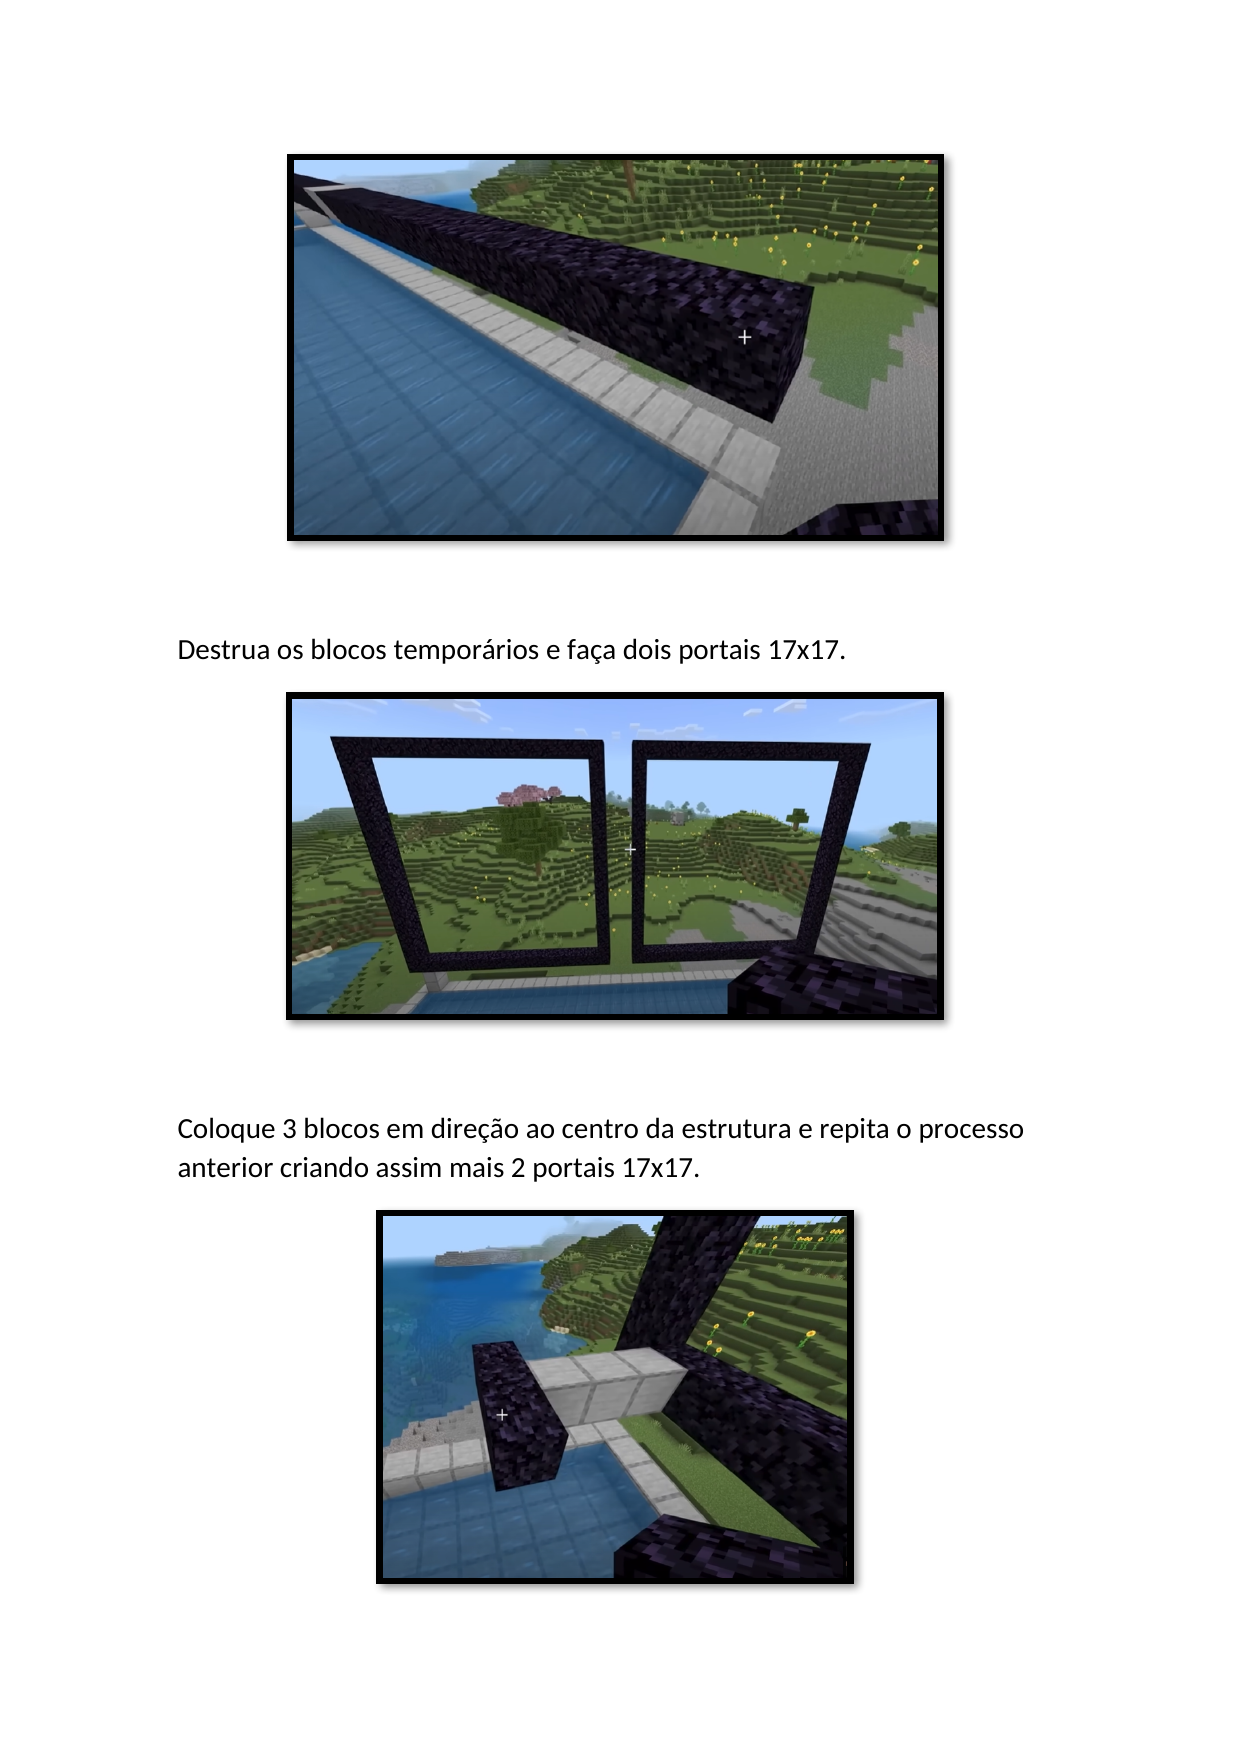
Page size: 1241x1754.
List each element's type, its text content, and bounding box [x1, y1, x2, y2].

text Destrua os blocos temporários e faça dois portais 17x17. [177, 631, 1063, 667]
text Coloque 3 blocos em direção ao centro da estrutura e repita o processo anterior criando assim mais 2 portais 17x17. [177, 1110, 1063, 1184]
picture [292, 699, 937, 1014]
picture [294, 160, 938, 535]
picture [383, 1216, 847, 1578]
